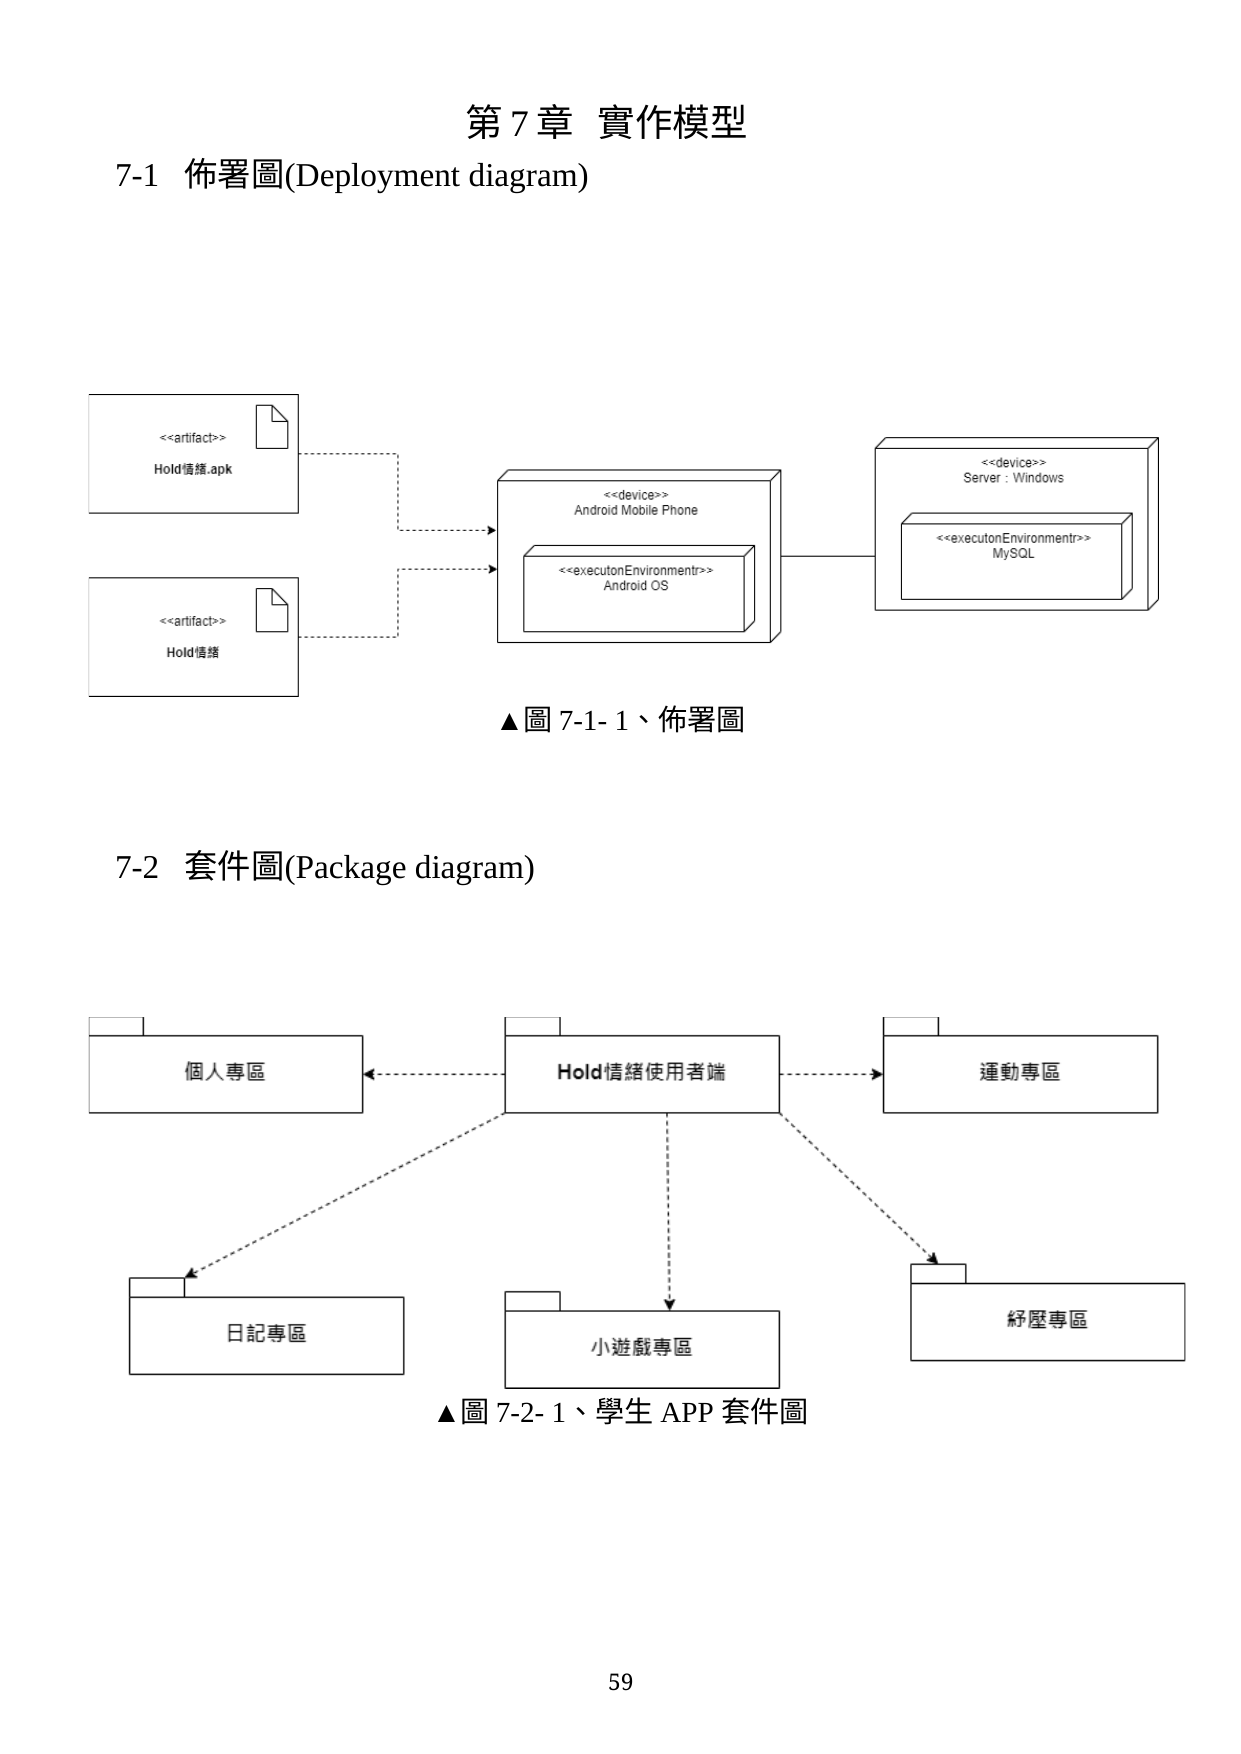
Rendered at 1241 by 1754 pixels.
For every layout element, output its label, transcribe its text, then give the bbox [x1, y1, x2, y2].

text ▲圖7-2- 1、學生 APP 套件圖 [89, 1389, 1152, 1430]
subtitle 第7章 實作模型 [117, 92, 1095, 147]
subtitle 7-1 佈署圖(Deployment diagram) [115, 148, 1152, 196]
subtitle 7-2 套件圖(Package diagram) [115, 839, 1152, 888]
picture [88, 1017, 1186, 1389]
text ▲圖7-1- 1、佈署圖 [89, 697, 1152, 738]
picture [88, 394, 1159, 697]
